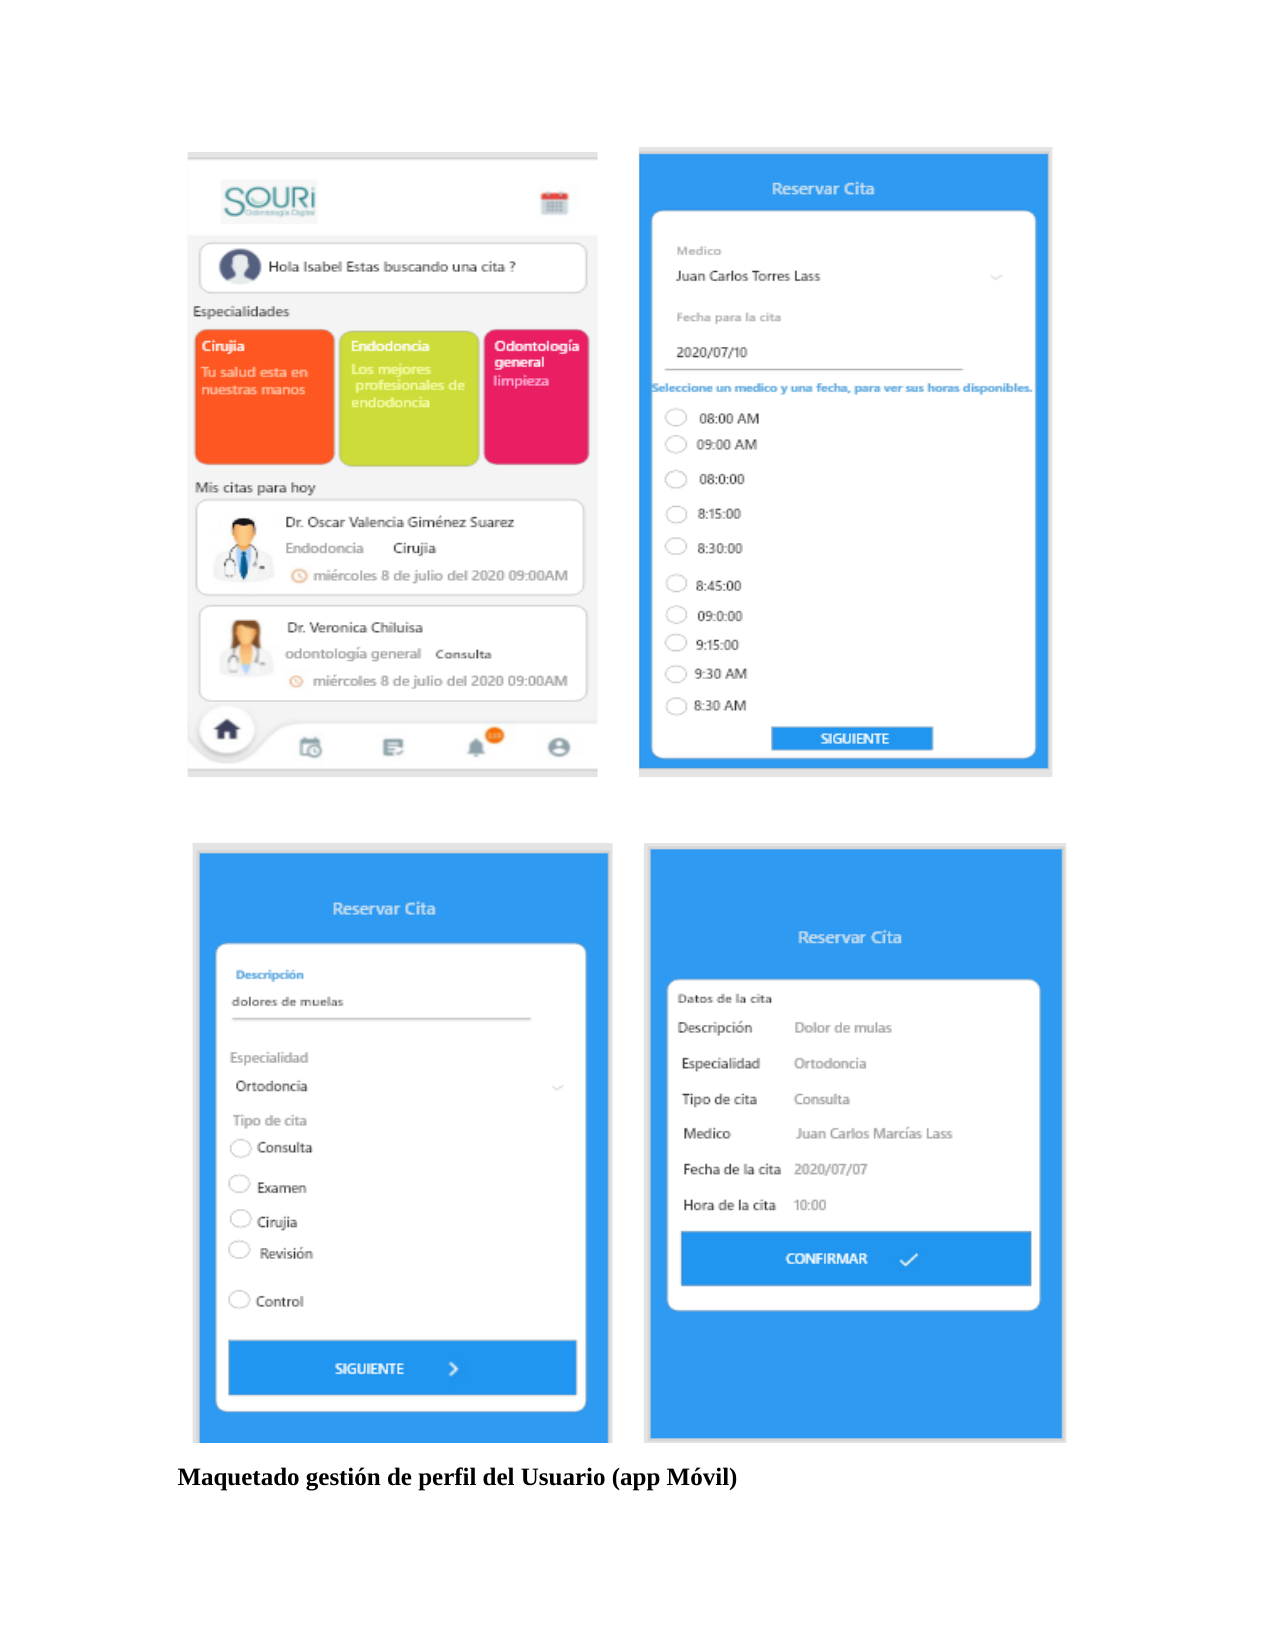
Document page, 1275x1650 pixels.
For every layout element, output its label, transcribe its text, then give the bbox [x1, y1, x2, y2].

picture [638, 147, 1053, 777]
text Maquetado gestión de perfil del Usuario (app Móvil) [177, 1462, 1098, 1491]
picture [192, 843, 613, 1443]
picture [187, 152, 598, 777]
picture [643, 843, 1067, 1443]
